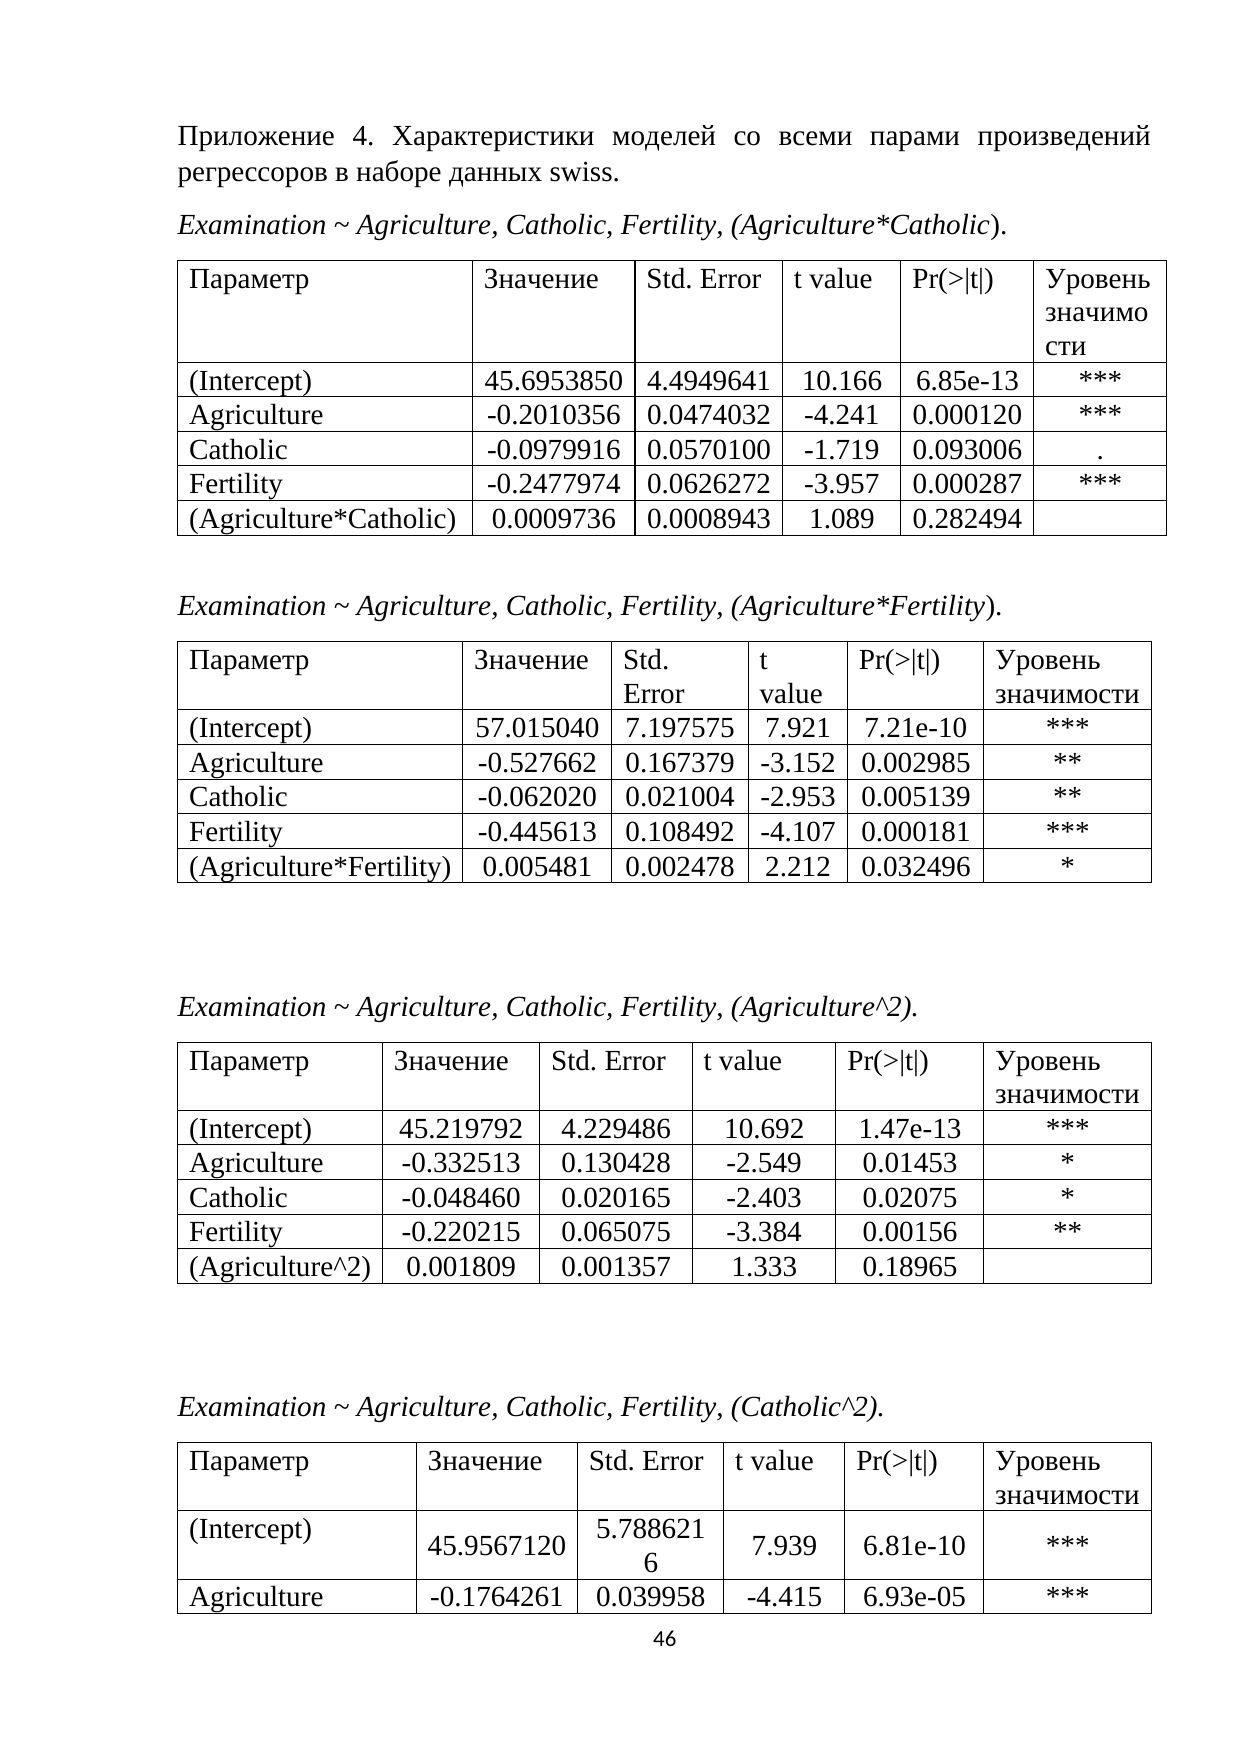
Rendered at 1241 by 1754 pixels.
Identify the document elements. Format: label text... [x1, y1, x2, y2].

table_cell Agriculture [178, 1580, 416, 1613]
table_cell -3.384 [693, 1215, 835, 1248]
table_header Pr(>|t|) [848, 642, 983, 709]
table_header Параметр [178, 261, 472, 362]
table_cell -3.957 [783, 466, 900, 500]
table_header Уровень значимости [984, 642, 1151, 709]
table_cell Agriculture [178, 745, 462, 778]
table_cell 0.108492 [612, 814, 748, 848]
table_header t value [783, 261, 900, 362]
table_cell 45.219792 [383, 1111, 539, 1144]
table_cell (Agriculture*Fertility) [178, 849, 462, 882]
table_cell -0.1764261 [417, 1580, 577, 1613]
table_cell 0.002985 [848, 745, 983, 778]
table_cell 6.93e-05 [845, 1580, 983, 1613]
table_header Значение [463, 642, 611, 709]
table_cell 0.00156 [836, 1215, 983, 1248]
table_cell * [984, 1180, 1151, 1213]
table_cell (Intercept) [178, 1511, 416, 1578]
table_header Pr(>|t|) [845, 1443, 983, 1510]
table_cell Catholic [178, 780, 462, 813]
table_cell 0.01453 [836, 1145, 983, 1179]
table_cell Fertility [178, 466, 472, 500]
table_cell *** [984, 814, 1151, 848]
table_cell Catholic [178, 1180, 382, 1213]
table_cell -2.403 [693, 1180, 835, 1213]
table_header Уровень значимости [1034, 261, 1166, 362]
table_header Параметр [178, 1043, 382, 1110]
table_cell 0.000120 [901, 397, 1033, 431]
table_cell 0.0474032 [636, 397, 782, 431]
table_cell 0.021004 [612, 780, 748, 813]
table_cell ** [984, 1215, 1151, 1248]
table_cell 0.000287 [901, 466, 1033, 500]
table_cell -0.445613 [463, 814, 611, 848]
table_cell 6.85e-13 [901, 363, 1033, 396]
table_cell * [984, 849, 1151, 882]
table_cell 0.0626272 [636, 466, 782, 500]
table_cell 6.81e-10 [845, 1511, 983, 1578]
text Examination ~ Agriculture, Catholic, Fertility, (Agriculture^2). [177, 989, 1152, 1022]
table_cell 0.0570100 [636, 432, 782, 465]
table_cell -4.415 [724, 1580, 844, 1613]
table_cell 0.130428 [540, 1145, 692, 1179]
table_cell 57.015040 [463, 710, 611, 744]
table_cell -0.062020 [463, 780, 611, 813]
table_cell -2.953 [749, 780, 847, 813]
table_cell ** [984, 780, 1151, 813]
table_cell 0.002478 [612, 849, 748, 882]
table_cell 0.032496 [848, 849, 983, 882]
table_cell -4.107 [749, 814, 847, 848]
table_header Уровень значимости [984, 1443, 1151, 1510]
text Examination ~ Agriculture, Catholic, Fertility, (Agriculture*Fertility). [177, 588, 1152, 622]
table_cell 4.229486 [540, 1111, 692, 1144]
table_cell 0.0008943 [636, 501, 782, 534]
table_cell * [984, 1145, 1151, 1179]
table_cell -0.220215 [383, 1215, 539, 1248]
table_cell 0.0399586 [578, 1580, 723, 1613]
table_header Std. Error [612, 642, 748, 709]
table_cell 5.7886216 [578, 1511, 723, 1578]
table_cell *** [984, 1111, 1151, 1144]
table_header Pr(>|t|) [901, 261, 1033, 362]
table_header Значение [383, 1043, 539, 1110]
table_cell *** [984, 1511, 1151, 1578]
table_header t value [693, 1043, 835, 1110]
table_cell 0.282494 [901, 501, 1033, 534]
table_header Значение [473, 261, 634, 362]
table_cell *** [984, 710, 1151, 744]
table_cell -0.332513 [383, 1145, 539, 1179]
table_cell 0.167379 [612, 745, 748, 778]
table_cell -2.549 [693, 1145, 835, 1179]
table_cell [1034, 501, 1166, 534]
table_header Std. Error [578, 1443, 723, 1510]
table_cell (Intercept) [178, 710, 462, 744]
table_cell ** [984, 745, 1151, 778]
table_cell -3.152 [749, 745, 847, 778]
table_cell Catholic [178, 432, 472, 465]
table_cell . [1034, 432, 1166, 465]
table_cell (Intercept) [178, 1111, 382, 1144]
table_cell *** [1034, 363, 1166, 396]
table_cell 0.005139 [848, 780, 983, 813]
table_cell 10.692 [693, 1111, 835, 1144]
table_header Std. Error [540, 1043, 692, 1110]
table_cell -0.048460 [383, 1180, 539, 1213]
table_cell -0.527662 [463, 745, 611, 778]
table_cell 0.065075 [540, 1215, 692, 1248]
table_header t value [724, 1443, 844, 1510]
table_header Уровень значимости [984, 1043, 1151, 1110]
table_cell [984, 1249, 1151, 1283]
table_cell Fertility [178, 814, 462, 848]
table_cell 0.001809 [383, 1249, 539, 1283]
text Examination ~ Agriculture, Catholic, Fertility, (Catholic^2). [177, 1389, 1152, 1423]
table_cell 7.21e-10 [848, 710, 983, 744]
table_cell 7.921 [749, 710, 847, 744]
table_cell 7.939 [724, 1511, 844, 1578]
table_cell *** [984, 1580, 1151, 1613]
table_cell 0.020165 [540, 1180, 692, 1213]
table_cell 0.0009736 [473, 501, 634, 534]
table_cell Agriculture [178, 1145, 382, 1179]
table_cell *** [1034, 466, 1166, 500]
table_cell 45.9567120 [417, 1511, 577, 1578]
table_cell 0.02075 [836, 1180, 983, 1213]
table_cell 1.089 [783, 501, 900, 534]
table_cell (Intercept) [178, 363, 472, 396]
table_cell (Agriculture^2) [178, 1249, 382, 1283]
table_cell (Agriculture*Catholic) [178, 501, 472, 534]
text Приложение 4. Характеристики моделей со всеми парами произведений регрессоров в наборе данных swiss. [177, 118, 1152, 188]
table_cell 45.6953850 [473, 363, 634, 396]
table_header t value [749, 642, 847, 709]
table_cell -0.2477974 [473, 466, 634, 500]
table_header Параметр [178, 642, 462, 709]
table_cell 1.47e-13 [836, 1111, 983, 1144]
table_cell 0.001357 [540, 1249, 692, 1283]
table_cell 0.005481 [463, 849, 611, 882]
table_cell Agriculture [178, 397, 472, 431]
table_cell 2.212 [749, 849, 847, 882]
table_cell -0.0979916 [473, 432, 634, 465]
table_cell 0.000181 [848, 814, 983, 848]
table_cell 0.093006 [901, 432, 1033, 465]
table_cell -0.2010356 [473, 397, 634, 431]
table_cell 0.18965 [836, 1249, 983, 1283]
table_header Параметр [178, 1443, 416, 1510]
table_cell 10.166 [783, 363, 900, 396]
text Examination ~ Agriculture, Catholic, Fertility, (Agriculture*Catholic). [177, 207, 1152, 241]
table_cell -4.241 [783, 397, 900, 431]
table_header Значение [417, 1443, 577, 1510]
table_cell Fertility [178, 1215, 382, 1248]
table_header Pr(>|t|) [836, 1043, 983, 1110]
table_cell *** [1034, 397, 1166, 431]
table_header Std. Error [636, 261, 782, 362]
table_cell 4.4949641 [636, 363, 782, 396]
table_cell -1.719 [783, 432, 900, 465]
table_cell 7.197575 [612, 710, 748, 744]
table_cell 1.333 [693, 1249, 835, 1283]
